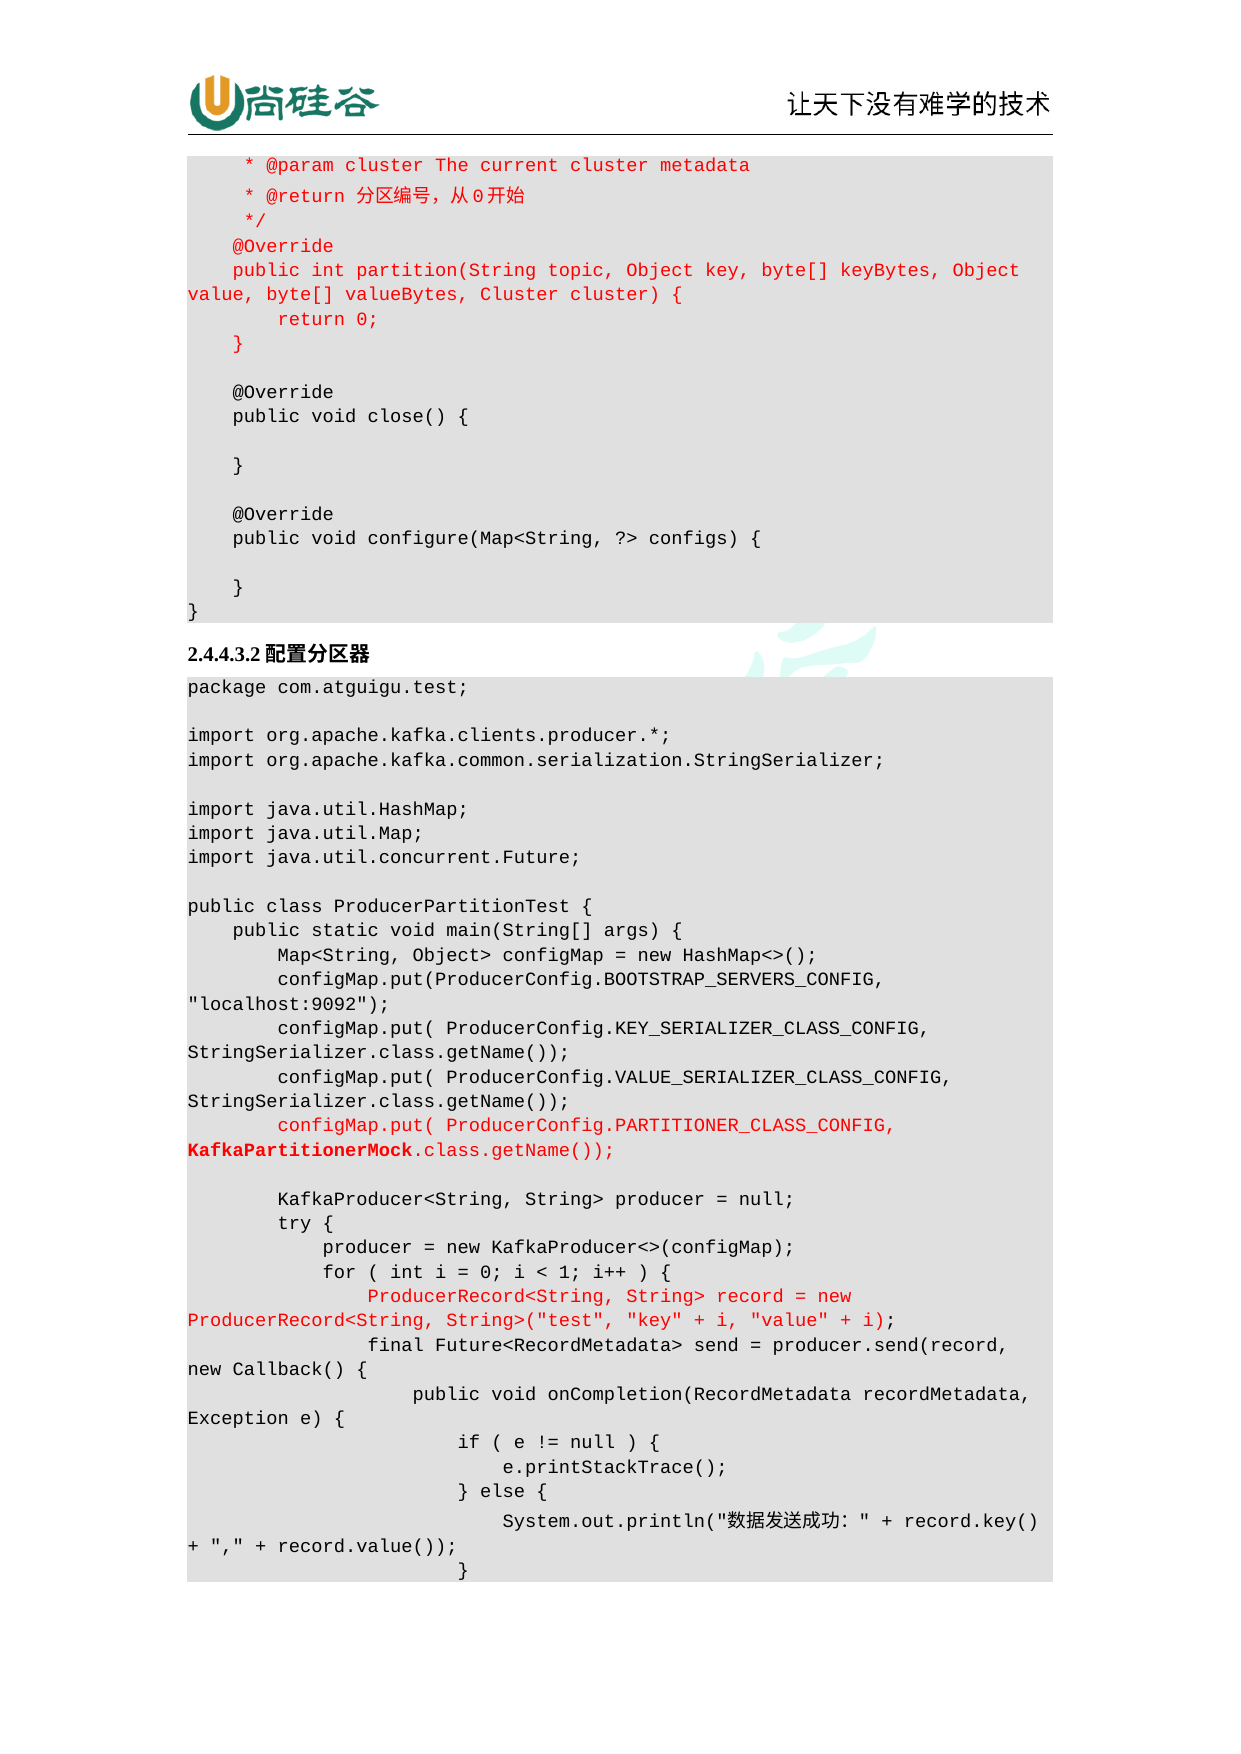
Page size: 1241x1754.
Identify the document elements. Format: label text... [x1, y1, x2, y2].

text @Override [187, 236, 1053, 258]
text } [187, 1561, 1053, 1582]
text public void configure(Map<String, ?> configs) { [187, 529, 1053, 550]
text import org.apache.kafka.common.serialization.StringSerializer; [187, 751, 1053, 772]
text @Override [187, 504, 1053, 526]
text public static void main(String[] args) { [187, 921, 1053, 942]
text import org.apache.kafka.clients.producer.*; [187, 726, 1053, 747]
text configMap.put( ProducerConfig.PARTITIONER_CLASS_CONFIG, KafkaPartitionerMock.class.getName()); [187, 1116, 1053, 1162]
text configMap.put(ProducerConfig.BOOTSTRAP_SERVERS_CONFIG, "localhost:9092"); [187, 970, 1053, 1016]
text if ( e != null ) { [187, 1433, 1053, 1454]
picture [187, 73, 1053, 132]
text * @param cluster The current cluster metadata [187, 156, 1053, 177]
text import java.util.concurrent.Future; [187, 848, 1053, 869]
text package com.atguigu.test; [187, 677, 1053, 699]
text final Future<RecordMetadata> send = producer.send(record, new Callback() { [187, 1336, 1053, 1381]
text configMap.put( ProducerConfig.KEY_SERIALIZER_CLASS_CONFIG, StringSerializer.class.getName()); [187, 1019, 1053, 1064]
text producer = new KafkaProducer<>(configMap); [187, 1238, 1053, 1259]
text } [187, 456, 1053, 477]
text } [187, 578, 1053, 599]
text KafkaProducer<String, String> producer = null; [187, 1189, 1053, 1211]
text public int partition(String topic, Object key, byte[] keyBytes, Object value, byte[] valueBytes, Cluster cluster) { [187, 261, 1053, 306]
text } [187, 334, 1053, 355]
text try { [187, 1214, 1053, 1235]
text public void close() { [187, 407, 1053, 428]
text public void onCompletion(RecordMetadata recordMetadata, Exception e) { [187, 1384, 1053, 1430]
text for ( int i = 0; i < 1; i++ ) { [187, 1262, 1053, 1284]
text import java.util.HashMap; [187, 799, 1053, 821]
subtitle 2.4.4.3.2 配置分区器 [187, 637, 1053, 667]
text public class ProducerPartitionTest { [187, 897, 1053, 918]
text * @return 分区编号，从0开始 [187, 181, 1053, 208]
text Map<String, Object> configMap = new HashMap<>(); [187, 946, 1053, 967]
text } else { [187, 1482, 1053, 1503]
text e.printStackTrace(); [187, 1457, 1053, 1479]
text } [187, 602, 1053, 623]
text import java.util.Map; [187, 824, 1053, 845]
text configMap.put( ProducerConfig.VALUE_SERIALIZER_CLASS_CONFIG, StringSerializer.class.getName()); [187, 1067, 1053, 1113]
text ProducerRecord<String, String> record = new ProducerRecord<String, String>("test", "key" + i, "value" + i); [187, 1287, 1053, 1332]
text System.out.println("数据发送成功：" + record.key() + "," + record.value()); [187, 1506, 1053, 1558]
text */ [187, 212, 1053, 233]
text return 0; [187, 309, 1053, 331]
text @Override [187, 383, 1053, 404]
